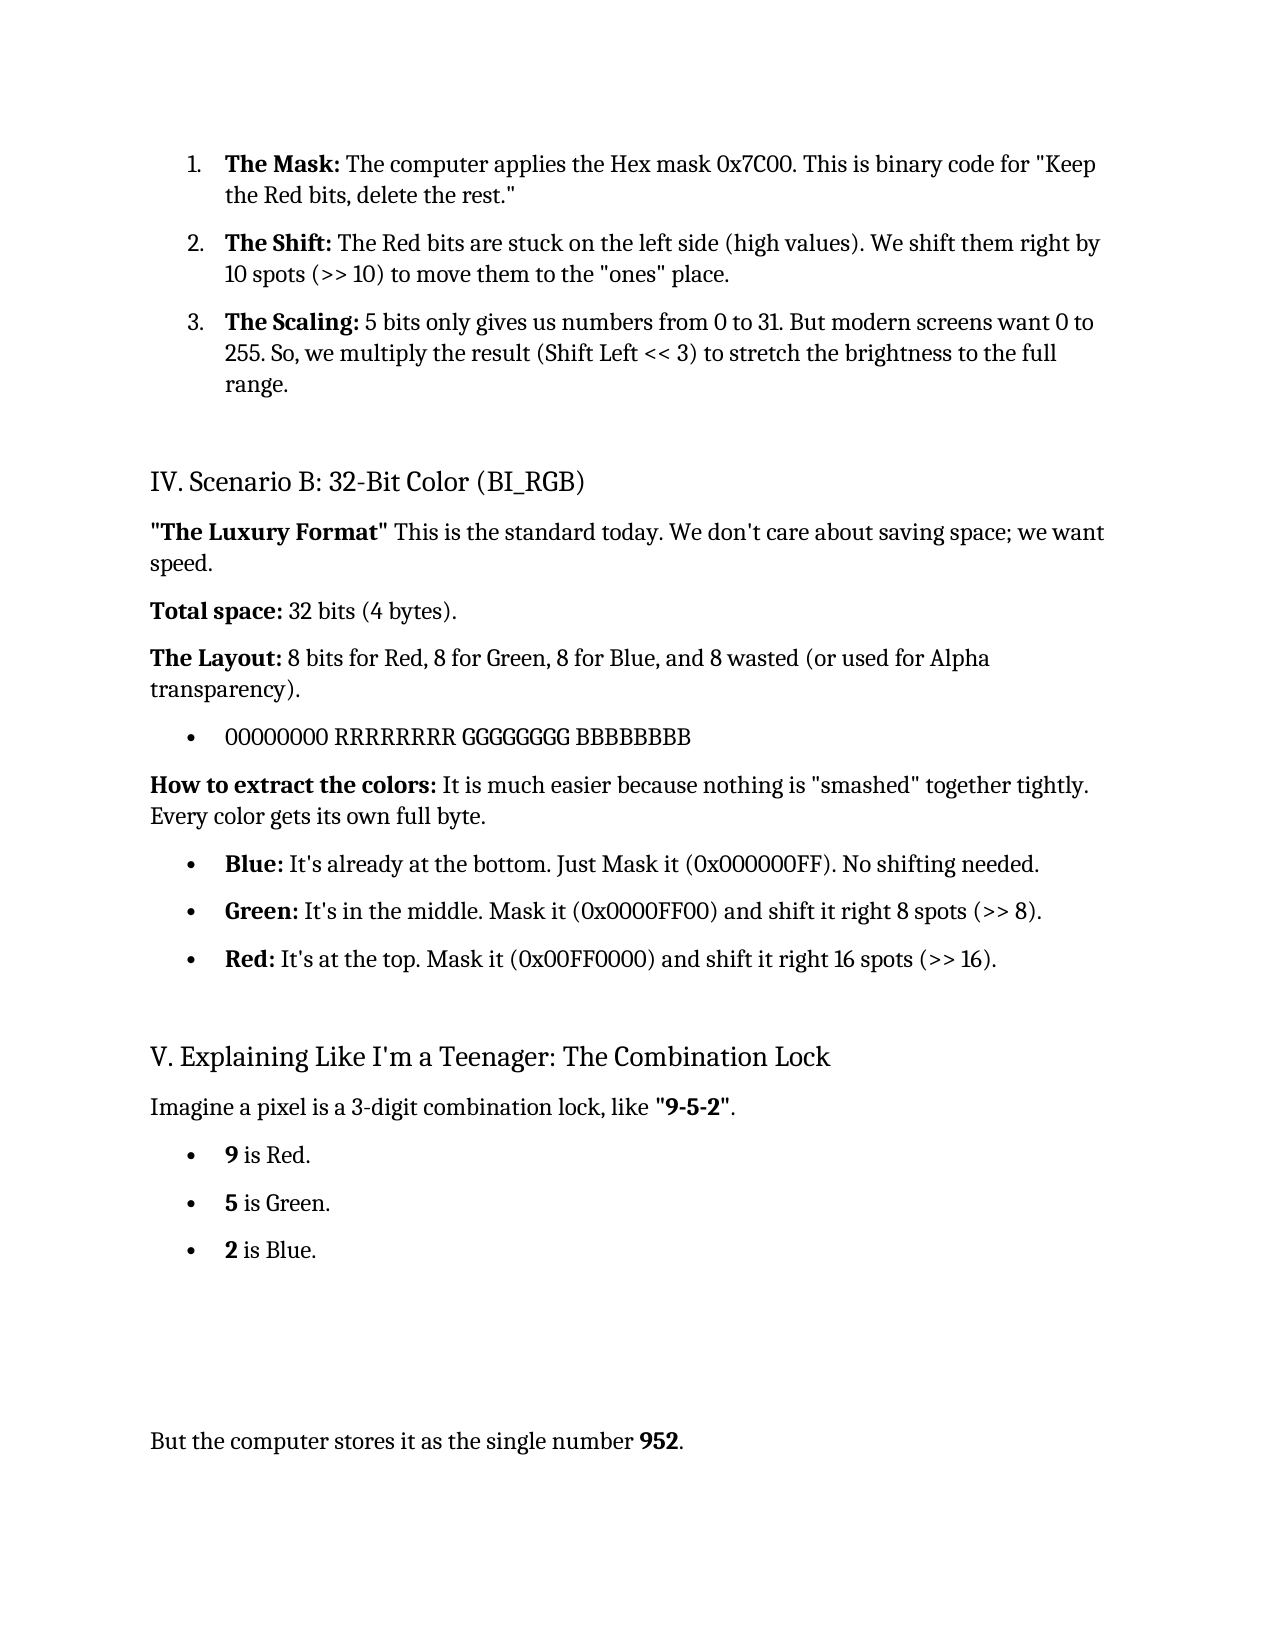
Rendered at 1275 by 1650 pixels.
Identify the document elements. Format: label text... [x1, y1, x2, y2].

text IV. Scenario B: 32-Bit Color (BI_RGB) [150, 465, 1125, 498]
text The Layout: 8 bits for Red, 8 for Green, 8 for Blue, and 8 wasted (or used for Alpha transparency). [150, 644, 1125, 704]
text V. Explaining Like I'm a Teenager: The Combination Lock [150, 1040, 1125, 1074]
list 2 is Blue. [187, 1236, 1125, 1265]
list The Scaling: 5 bits only gives us numbers from 0 to 31. But modern screens want 0 to 255. So, we multiply the result (Shift Left << 3) to stretch the brightness to the full range. [187, 307, 1125, 398]
list 00000000 RRRRRRRR GGGGGGGG BBBBBBBB [187, 723, 1125, 752]
text But the computer stores it as the single number 952. [150, 1427, 1125, 1456]
list 5 is Green. [187, 1188, 1125, 1217]
text Total space: 32 bits (4 bytes). [150, 597, 1125, 625]
list Green: It's in the middle. Mask it (0x0000FF00) and shift it right 8 spots (>> 8). [187, 897, 1125, 926]
list 9 is Red. [187, 1141, 1125, 1169]
list The Mask: The computer applies the Hex mask 0x7C00. This is binary code for "Keep the Red bits, delete the rest." [187, 150, 1125, 210]
text How to extract the colors: It is much easier because nothing is "smashed" together tightly. Every color gets its own full byte. [150, 771, 1125, 831]
text Imagine a pixel is a 3-digit combination lock, like "9-5-2". [150, 1093, 1125, 1122]
text "The Luxury Format" This is the standard today. We don't care about saving space; we want speed. [150, 518, 1125, 578]
list The Shift: The Red bits are stuck on the left side (high values). We shift them right by 10 spots (>> 10) to move them to the "ones" place. [187, 229, 1125, 288]
list Red: It's at the top. Mask it (0x00FF0000) and shift it right 16 spots (>> 16). [187, 945, 1125, 974]
list Blue: It's already at the bottom. Just Mask it (0x000000FF). No shifting needed. [187, 849, 1125, 878]
